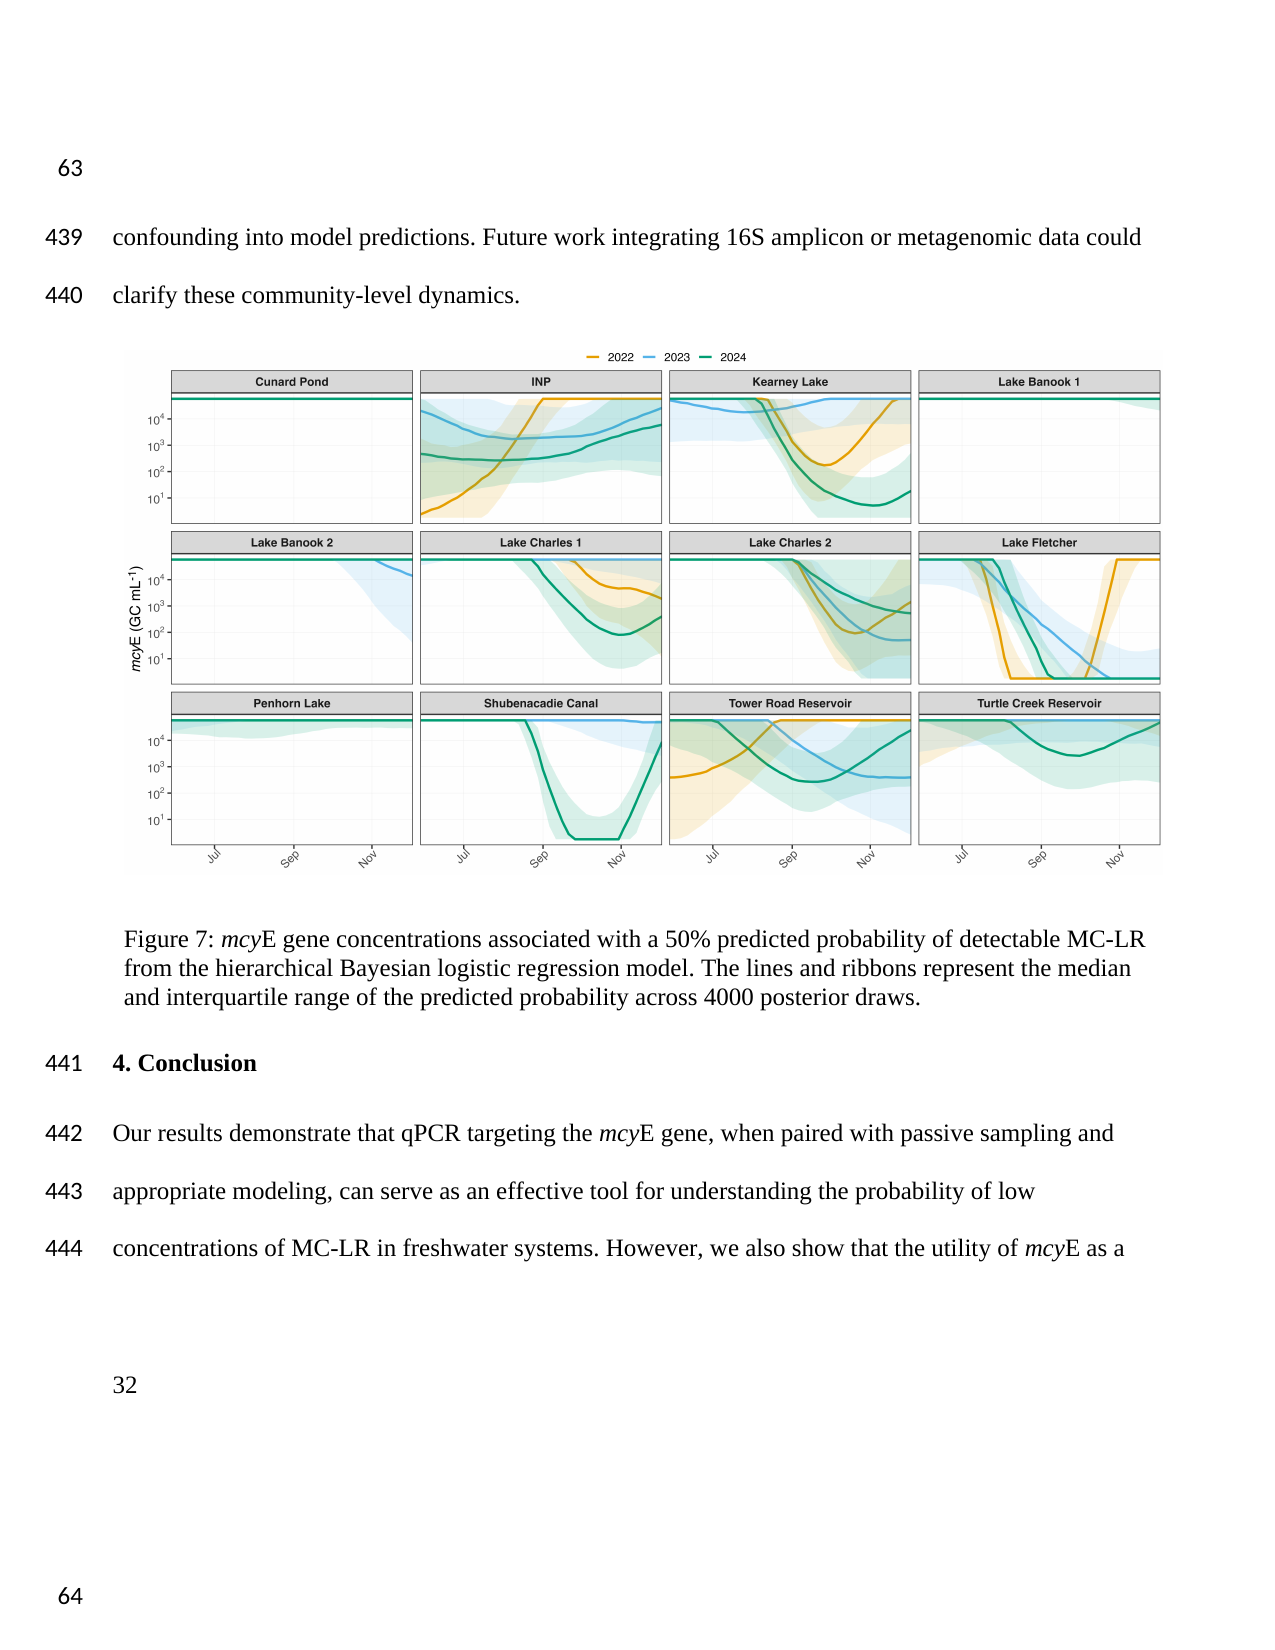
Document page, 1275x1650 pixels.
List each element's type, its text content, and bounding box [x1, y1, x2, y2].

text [112, 222, 1163, 309]
subtitle 4. Conclusion [112, 1048, 1163, 1077]
table_header Figure 7: mcyE gene concentrations associated with a 50% predicted probability of detectable MC-LR from the hierarchical Bayesian logistic regression model. The lines and ribbons represent the median and interquartile range of the predicted probability across 4000 posterior draws. [112, 350, 1163, 1023]
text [112, 1118, 1163, 1262]
picture [123, 350, 1163, 875]
